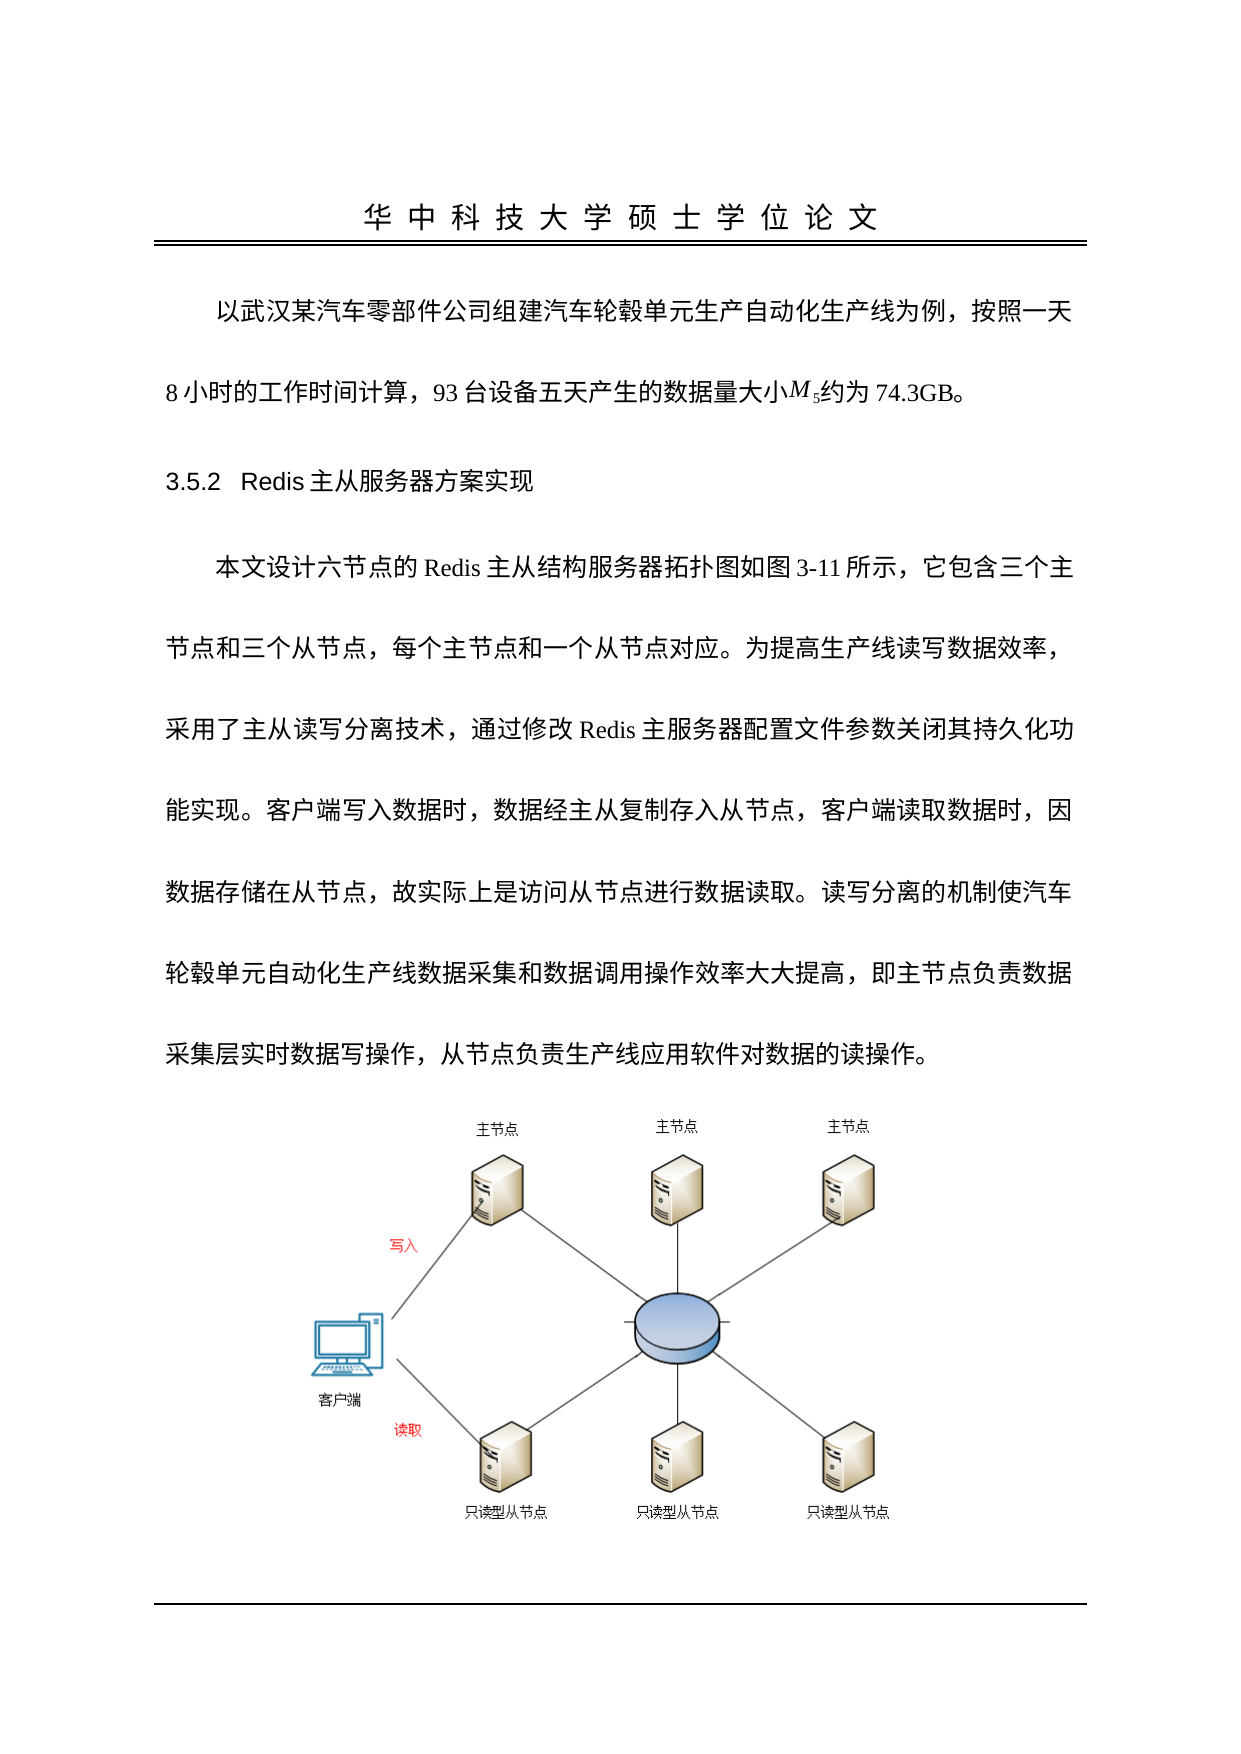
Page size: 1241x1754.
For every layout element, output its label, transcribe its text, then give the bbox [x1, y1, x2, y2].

text 本文设计六节点的Redis主从结构服务器拓扑图如图3-11所示，它包含三个主节点和三个从节点，每个主节点和一个从节点对应。为提高生产线读写数据效率，采用了主从读写分离技术，通过修改Redis主服务器配置文件参数关闭其持久化功能实现。客户端写入数据时，数据经主从复制存入从节点，客户端读取数据时，因数据存储在从节点，故实际上是访问从节点进行数据读取。读写分离的机制使汽车轮毂单元自动化生产线数据采集和数据调用操作效率大大提高，即主节点负责数据采集层实时数据写操作，从节点负责生产线应用软件对数据的读操作。 [165, 533, 1075, 1085]
text 以武汉某汽车零部件公司组建汽车轮毂单元生产自动化生产线为例，按照一天8小时的工作时间计算，93台设备五天产生的数据量大小约为74.3GB。 [165, 277, 1075, 423]
subtitle Redis主从服务器方案实现 [165, 447, 1075, 512]
picture [290, 1094, 950, 1549]
